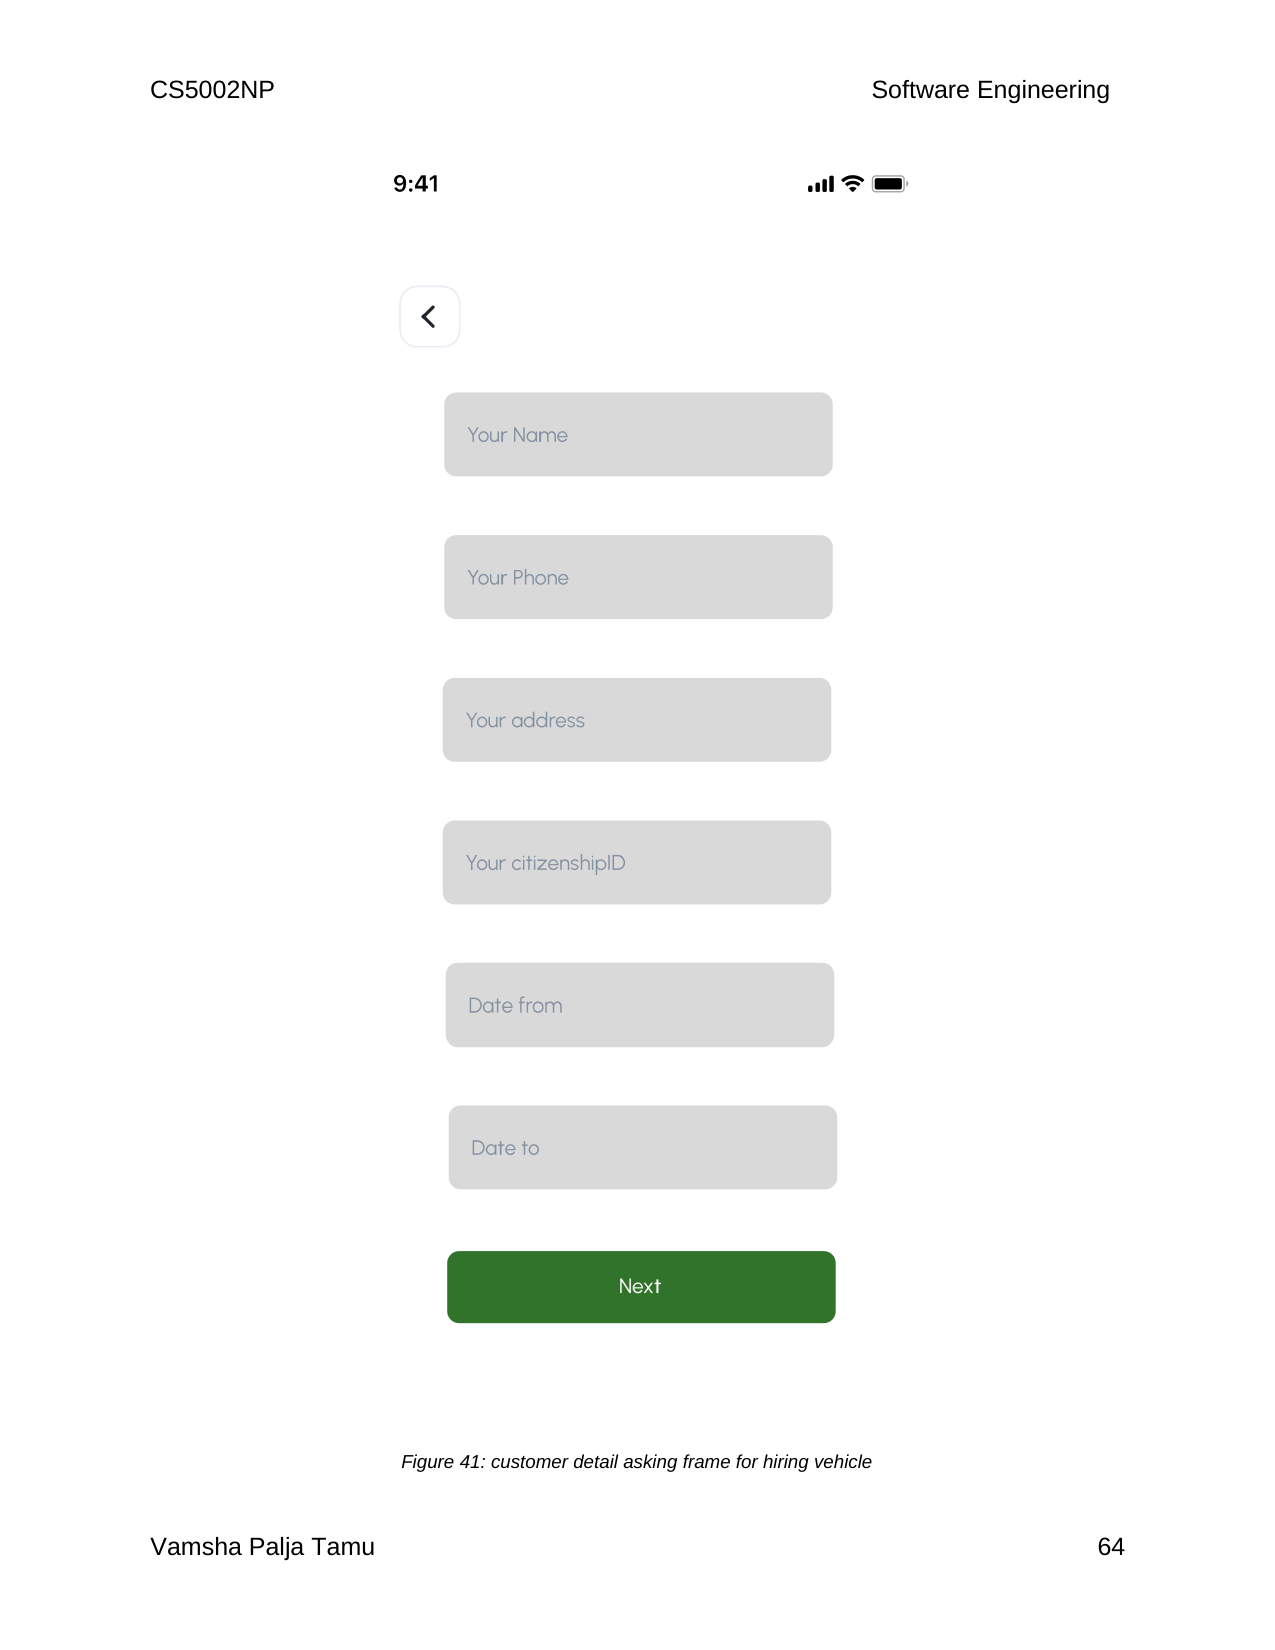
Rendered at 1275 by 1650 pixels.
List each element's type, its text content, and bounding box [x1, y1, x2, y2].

text Figure 41: customer detail asking frame for hiring vehicle [150, 1450, 1125, 1472]
picture [345, 150, 930, 1416]
